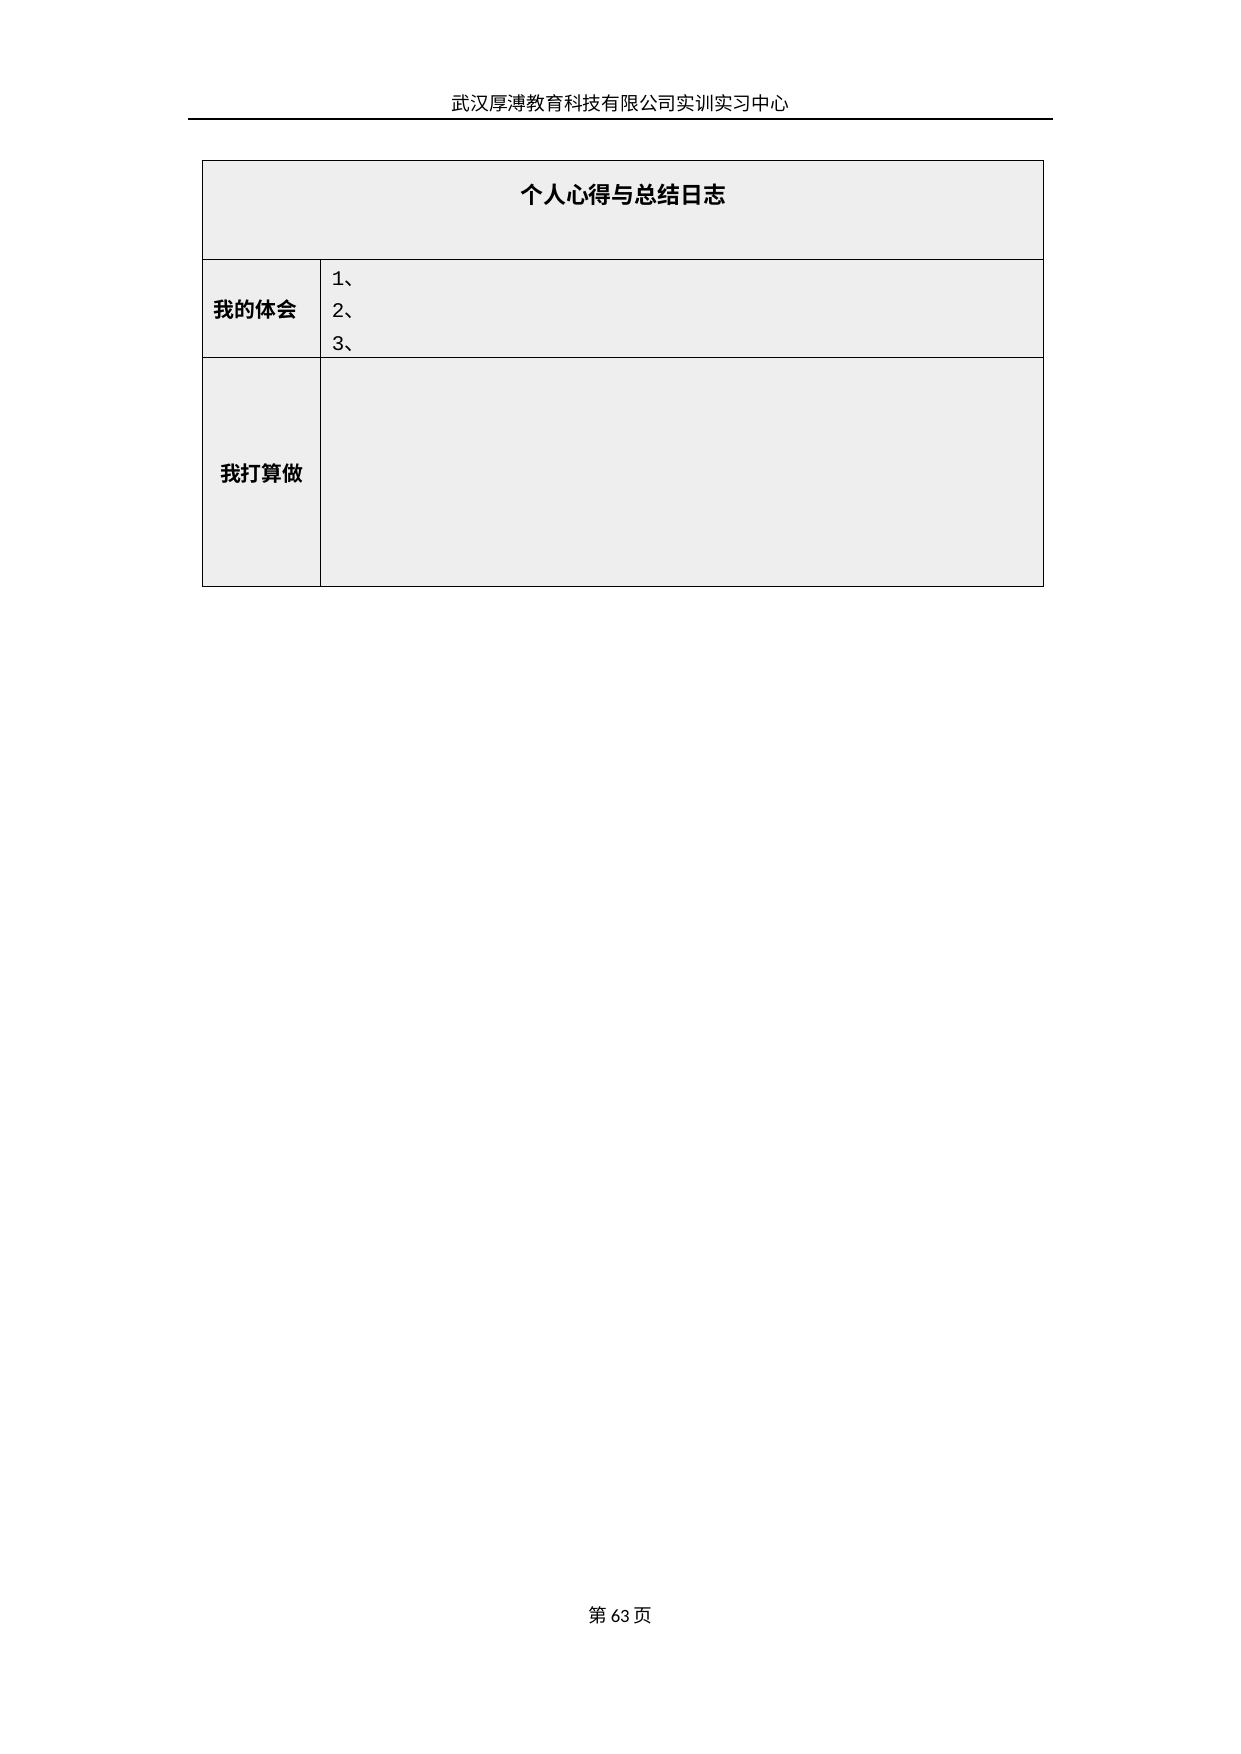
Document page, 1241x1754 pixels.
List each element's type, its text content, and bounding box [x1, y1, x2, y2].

table_cell 1、 2、 3、 [321, 260, 1043, 357]
table_header 个人心得与总结日志 [203, 161, 1043, 259]
table_cell [321, 358, 1043, 586]
table_cell 我的体会 [203, 260, 320, 357]
table_cell 我打算做 [203, 358, 320, 586]
